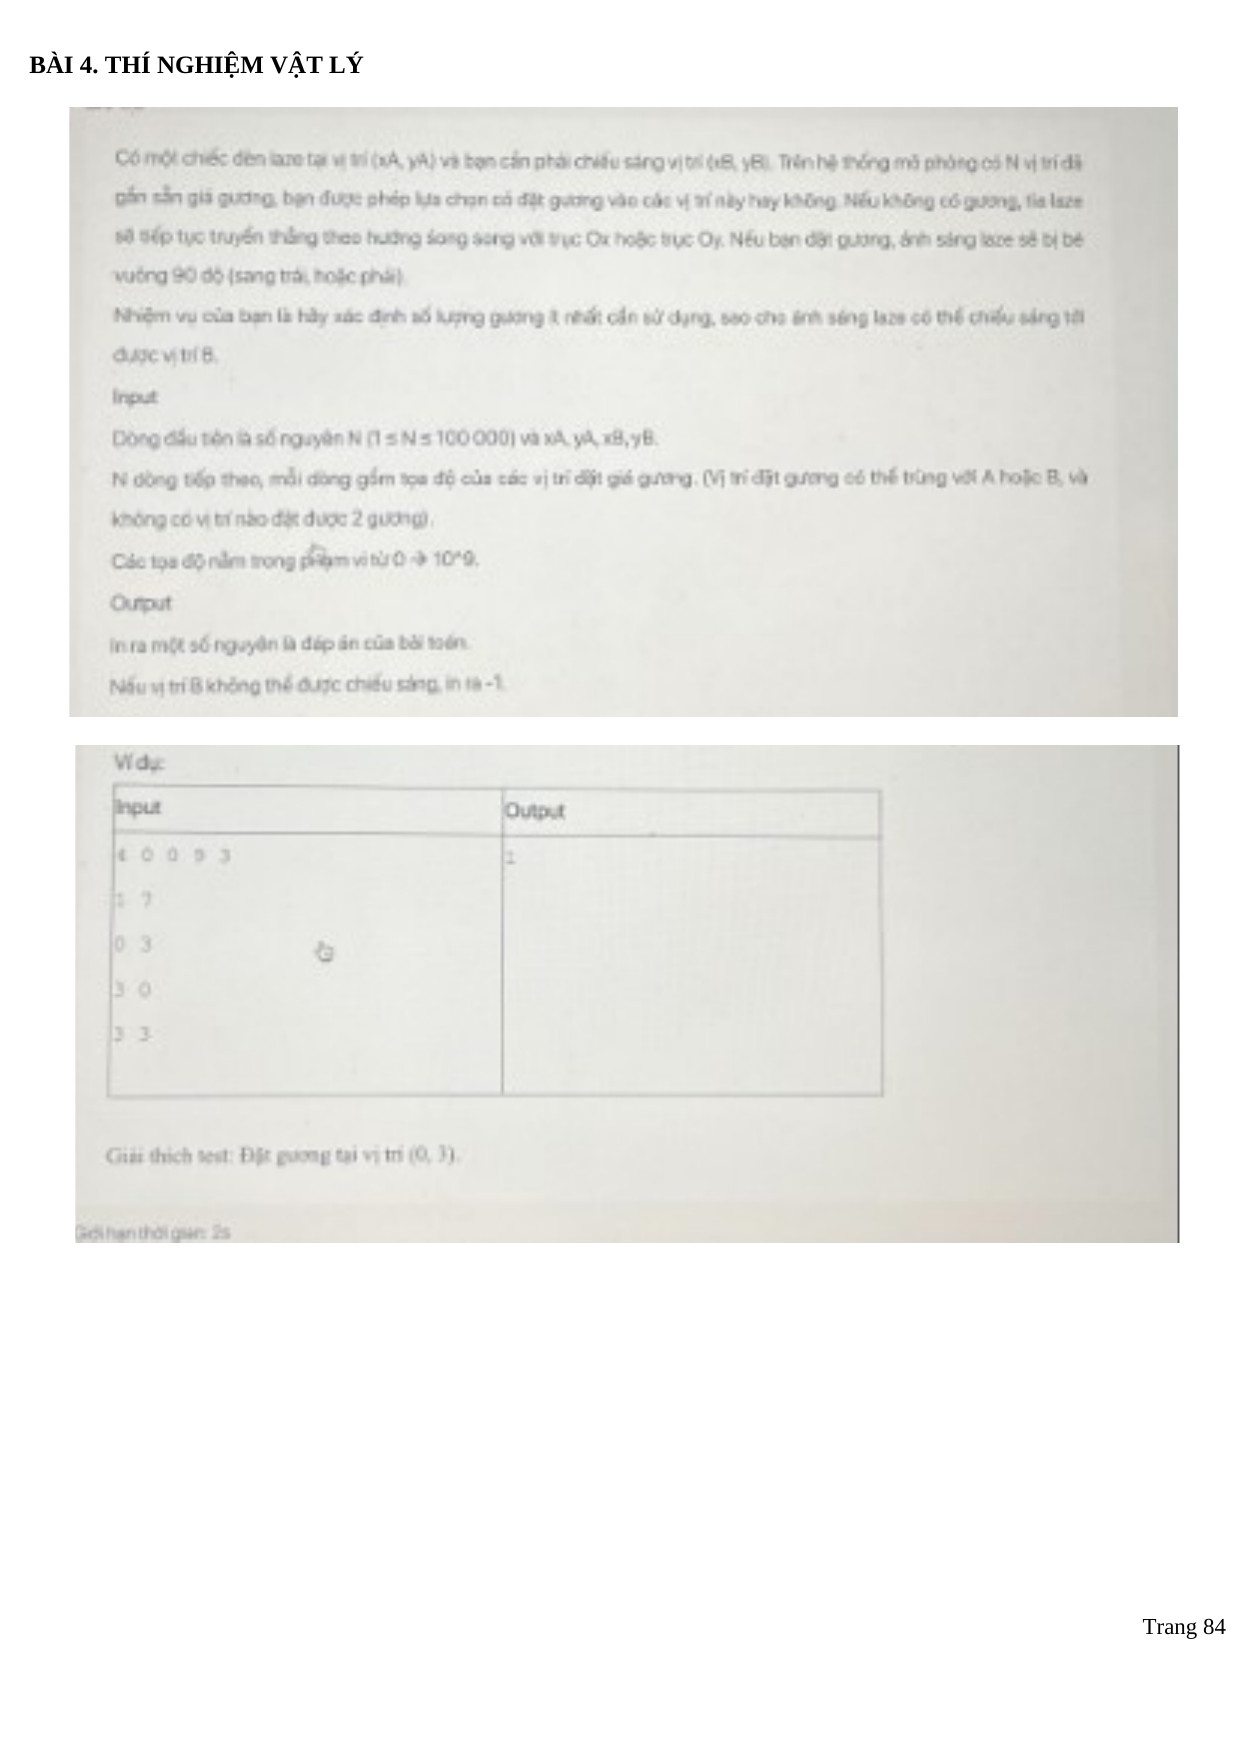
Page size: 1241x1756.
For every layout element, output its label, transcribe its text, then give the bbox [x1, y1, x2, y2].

picture [69, 107, 1178, 717]
text BÀI 4. THÍ NGHIỆM VẬT LÝ [29, 50, 1226, 79]
picture [75, 745, 1180, 1243]
